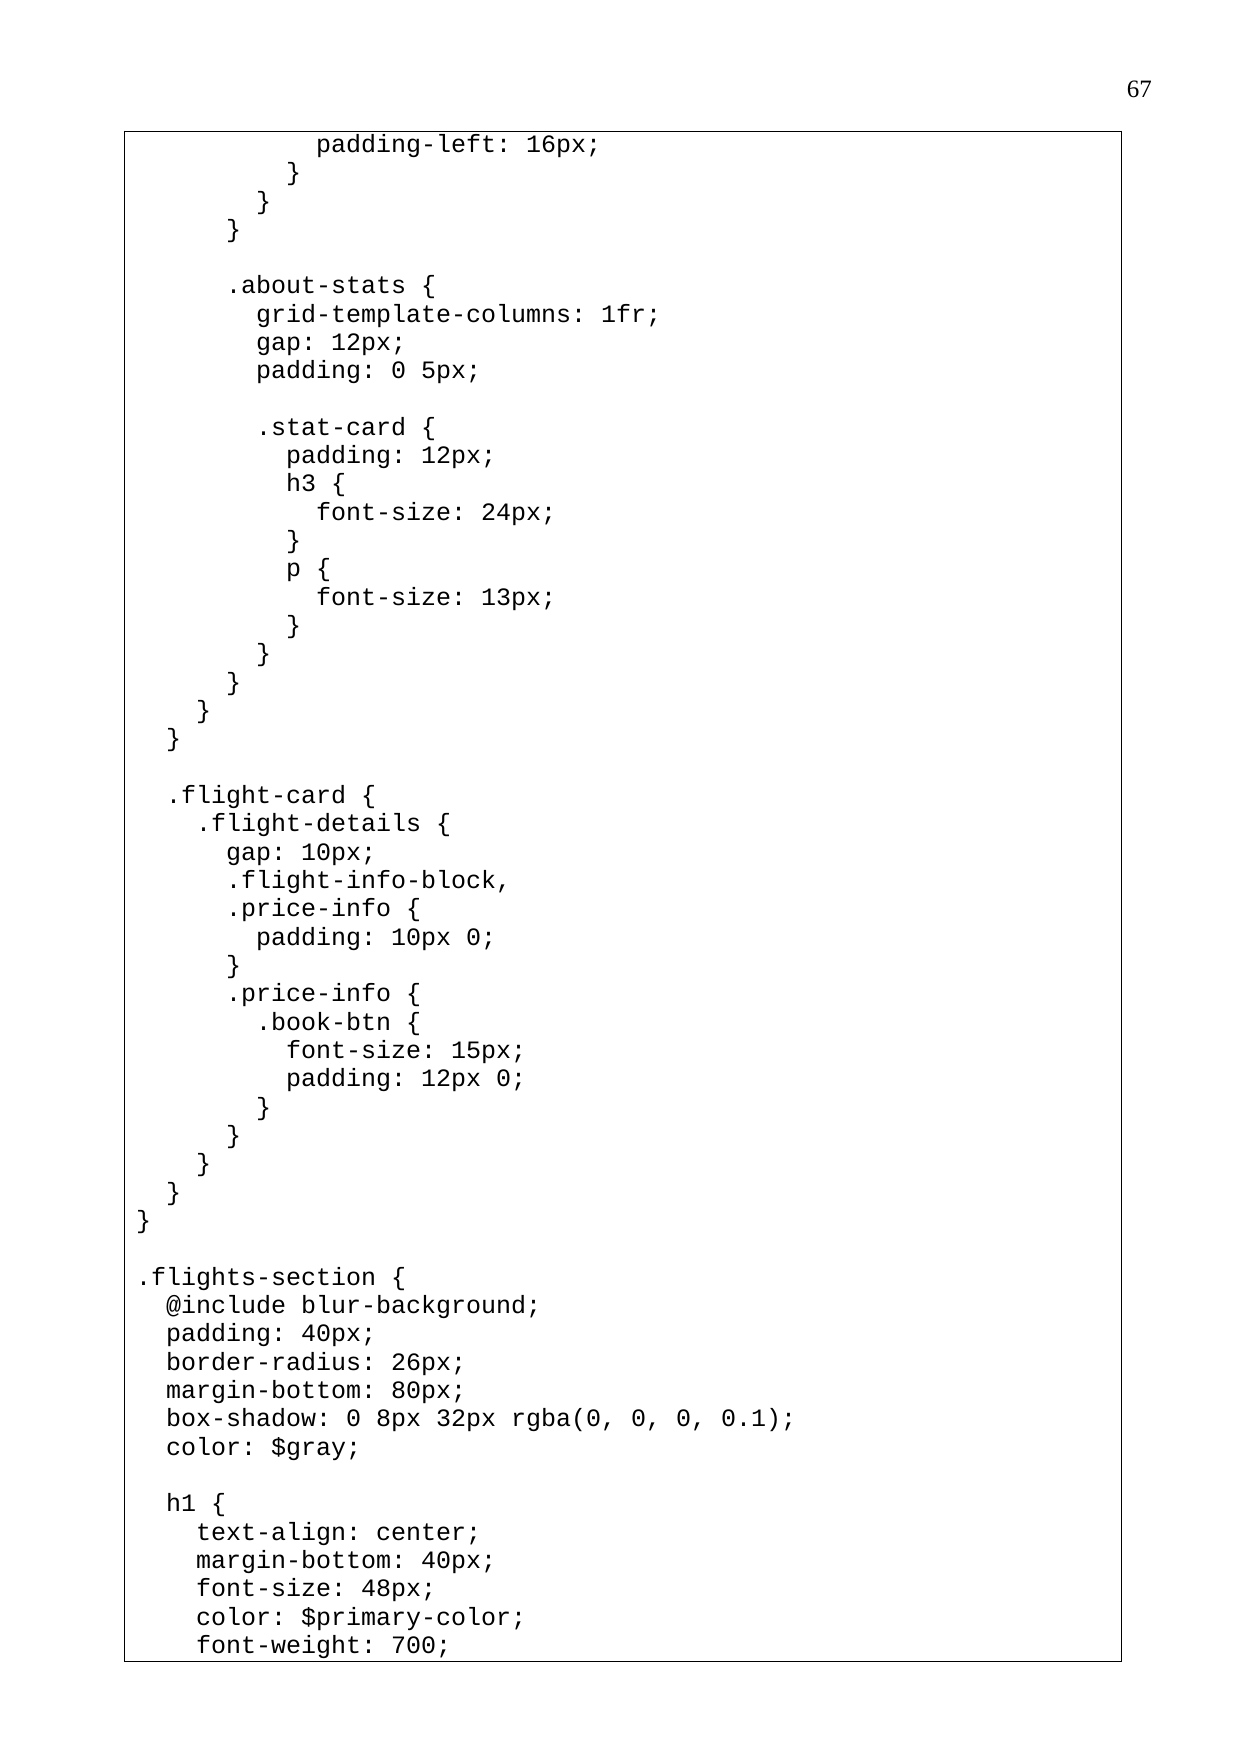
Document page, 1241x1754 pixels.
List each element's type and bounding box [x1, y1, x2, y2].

table_header [125, 132, 1121, 1661]
